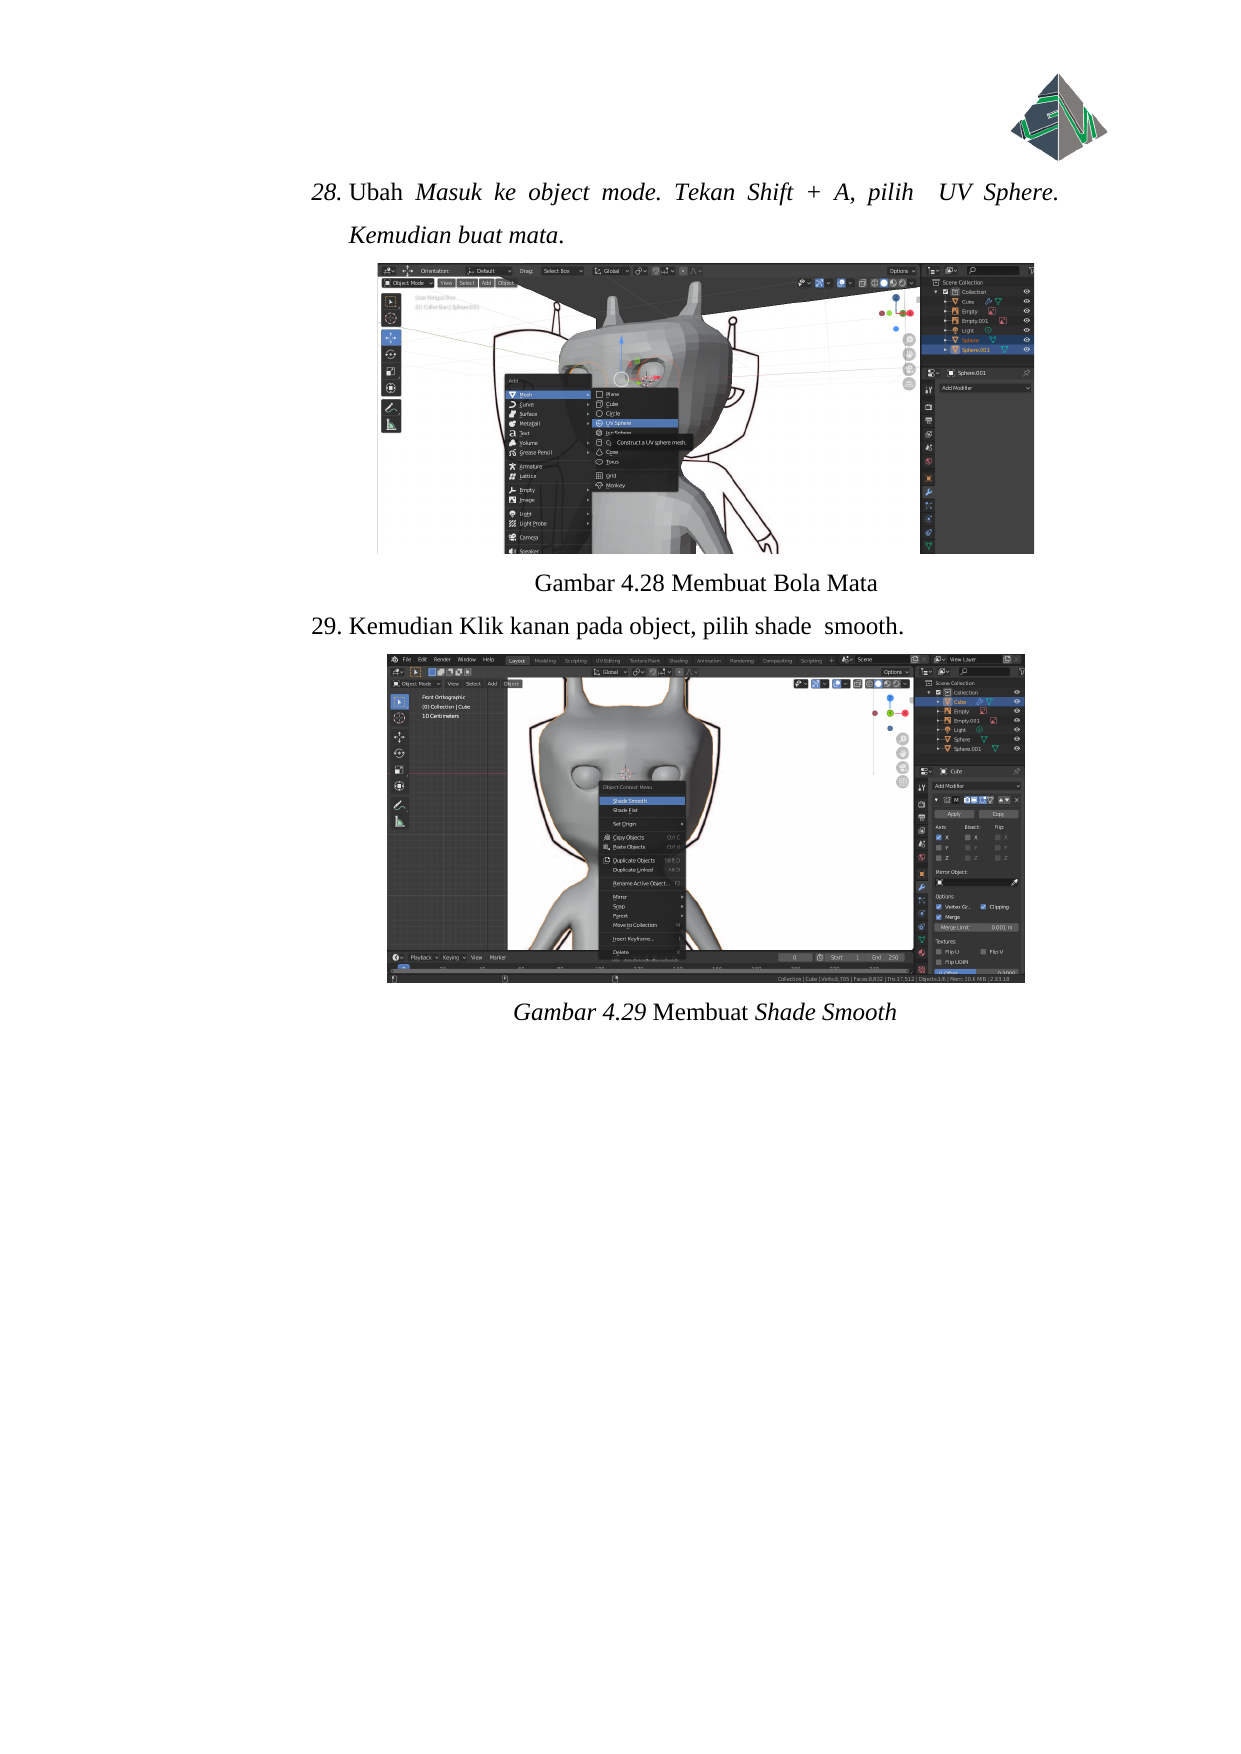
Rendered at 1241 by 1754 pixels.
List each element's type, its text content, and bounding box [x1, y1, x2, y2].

subtitle Membuat Bola Mata [349, 568, 1063, 597]
picture [1010, 73, 1108, 161]
list Ubah Masuk ke object mode. Tekan Shift + A, pilih UV Sphere. Kemudian buat mata. [311, 177, 1063, 249]
picture [377, 263, 1035, 554]
picture [387, 654, 1025, 983]
subtitle Membuat Shade Smooth [349, 997, 1063, 1025]
list Kemudian Klik kanan pada object, pilih shade smooth. [311, 611, 1063, 640]
